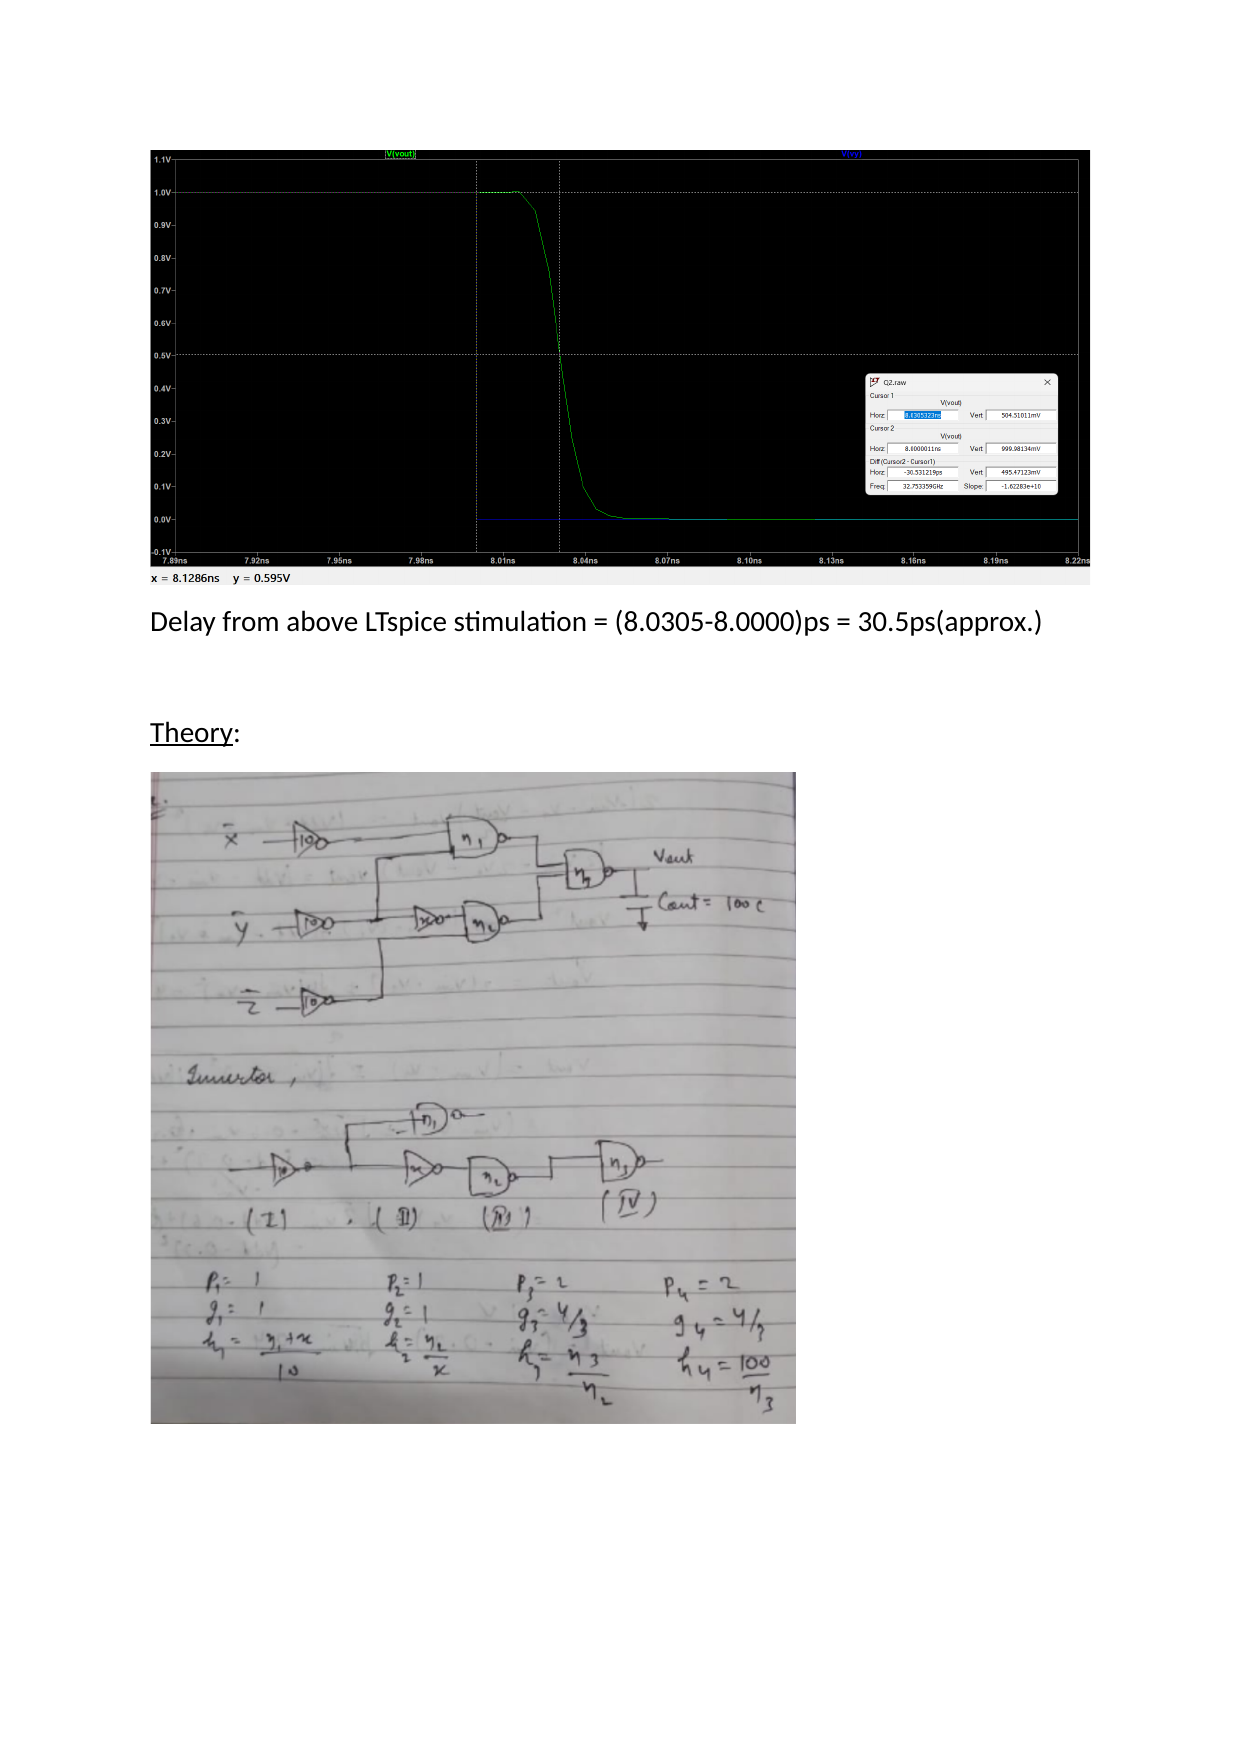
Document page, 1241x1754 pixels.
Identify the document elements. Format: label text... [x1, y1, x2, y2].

text Delay from above LTspice stimulation = (8.0305-8.0000)ps = 30.5ps(approx.) [150, 603, 1090, 639]
text Theory: [150, 714, 1090, 749]
picture [150, 150, 1091, 585]
picture [151, 772, 796, 1423]
